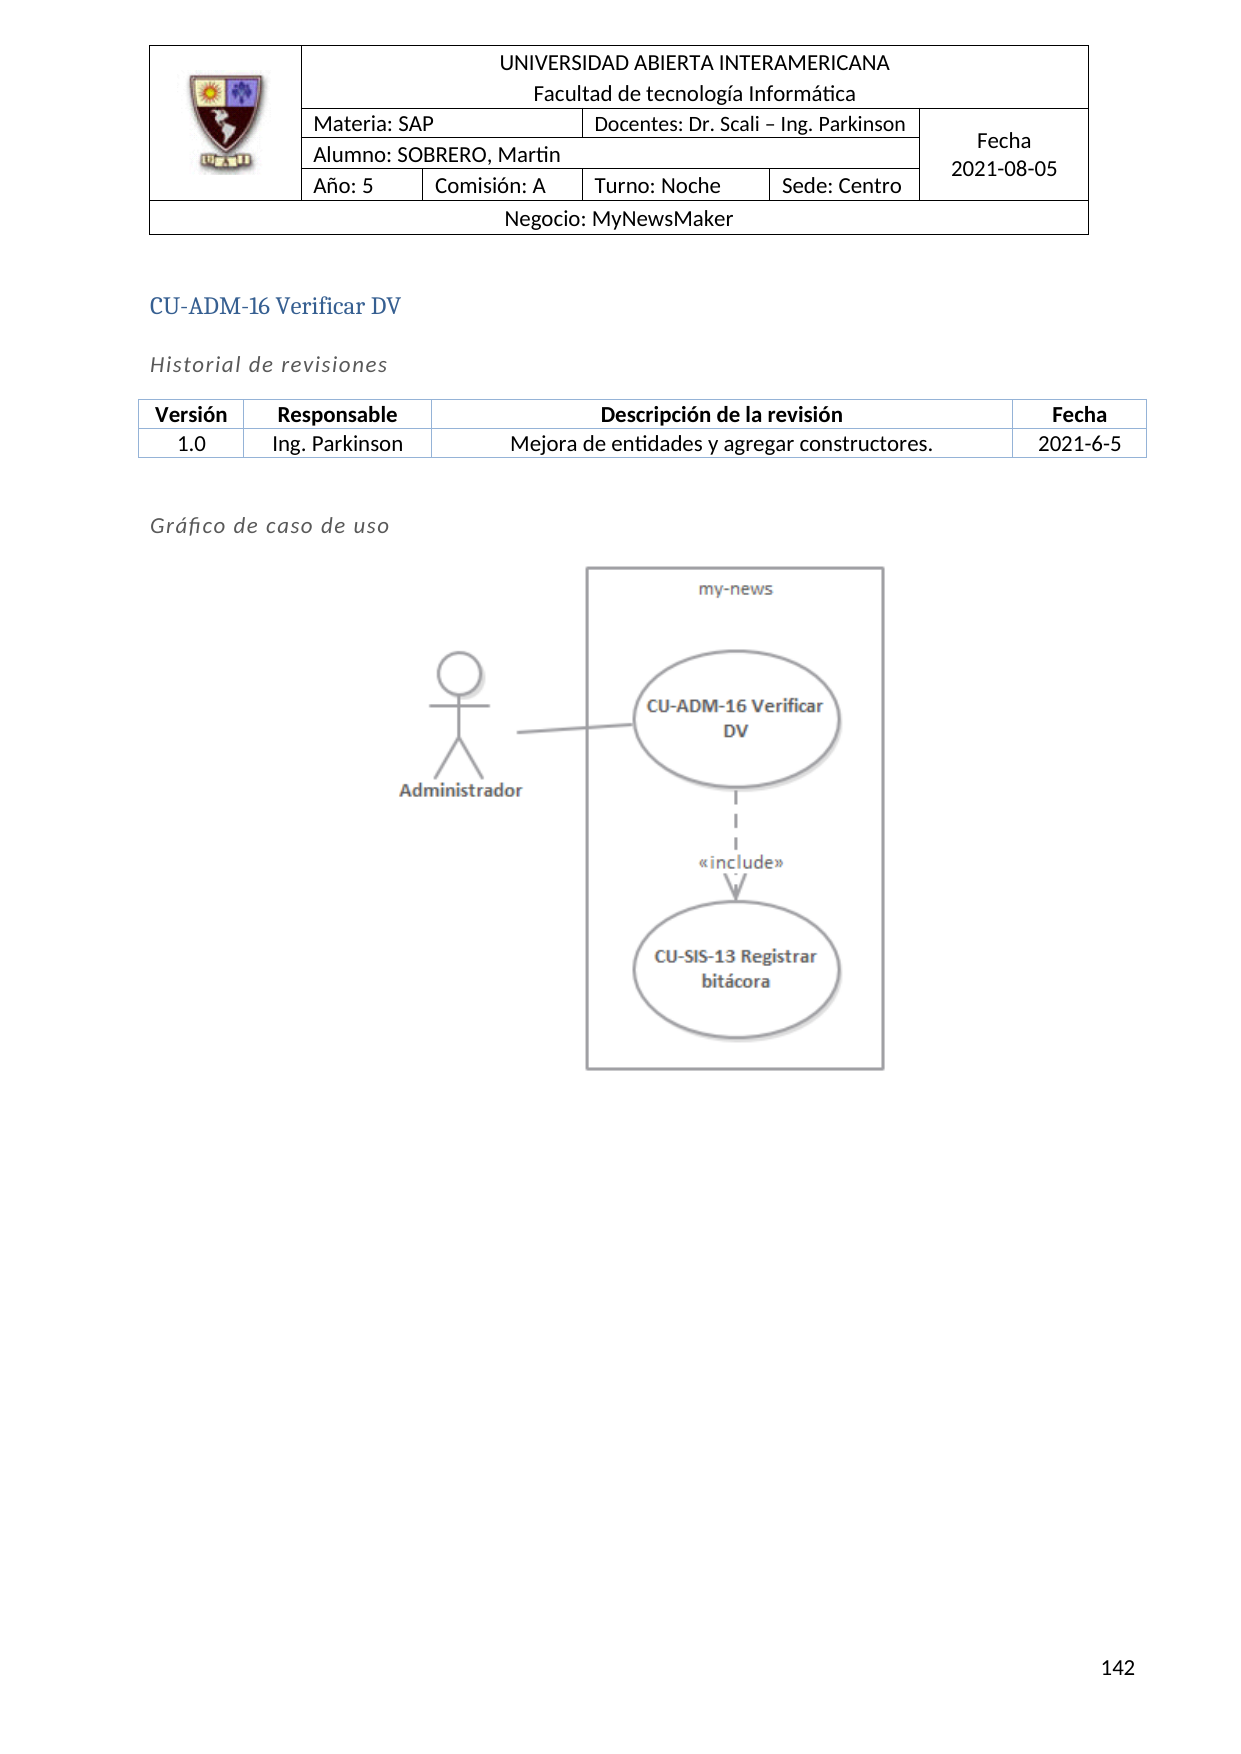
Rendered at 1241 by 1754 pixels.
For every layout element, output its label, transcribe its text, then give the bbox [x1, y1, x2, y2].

picture [398, 559, 888, 1074]
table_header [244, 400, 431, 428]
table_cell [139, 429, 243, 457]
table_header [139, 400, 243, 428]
subtitle Gráfico de caso de uso [150, 511, 1135, 539]
subtitle Historial de revisiones [150, 350, 1135, 378]
subtitle CU-ADM-16 Verificar DV [150, 292, 1135, 321]
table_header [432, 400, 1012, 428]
picture [175, 67, 276, 180]
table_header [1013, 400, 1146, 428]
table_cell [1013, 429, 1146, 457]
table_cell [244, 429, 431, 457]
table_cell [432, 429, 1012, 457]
